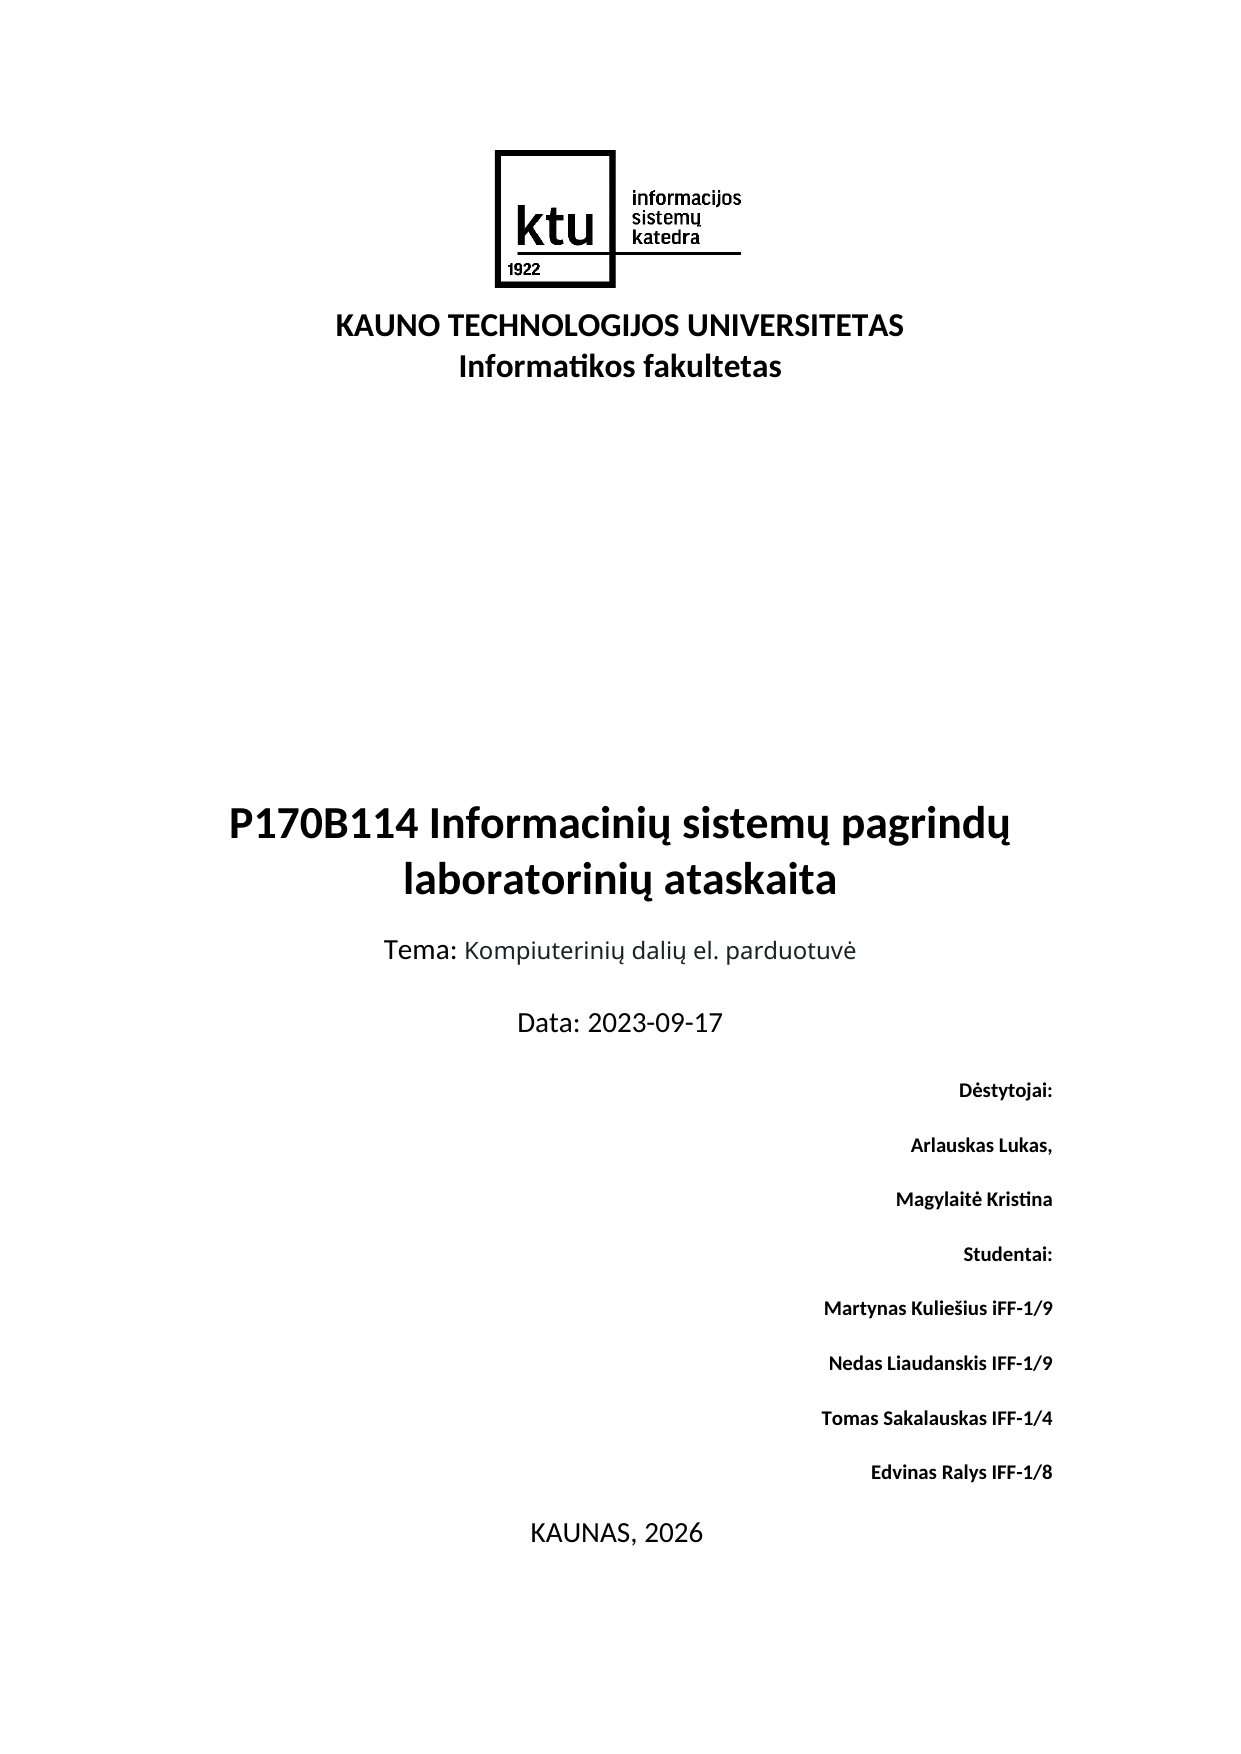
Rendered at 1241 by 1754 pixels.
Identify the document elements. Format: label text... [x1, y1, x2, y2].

text Informatikos fakultetas [187, 345, 1053, 386]
text Nedas Liaudanskis IFF-1/9 [187, 1350, 1053, 1376]
text Tomas Sakalauskas IFF-1/4 [187, 1405, 1053, 1430]
text Magylaitė Kristina [187, 1186, 1053, 1212]
text KAUNAS, 2023 [187, 1514, 1053, 1549]
picture [494, 150, 746, 288]
text KAUNO TECHNOLOGIJOS UNIVERSITETAS [187, 304, 1053, 345]
text Tema: Kompiuterinių dalių el. parduotuvė [187, 931, 1053, 967]
text Studentai: [187, 1241, 1053, 1266]
text Dėstytojai: [187, 1077, 1053, 1103]
text Data: 2023-09-17 [187, 1004, 1053, 1040]
text Martynas Kuliešius iFF-1/9 [187, 1296, 1053, 1321]
text P170B114 Informacinių sistemų pagrindų laboratorinių ataskaita [187, 794, 1053, 906]
text Edvinas Ralys IFF-1/8 [187, 1459, 1053, 1485]
text Arlauskas Lukas, [187, 1132, 1053, 1157]
